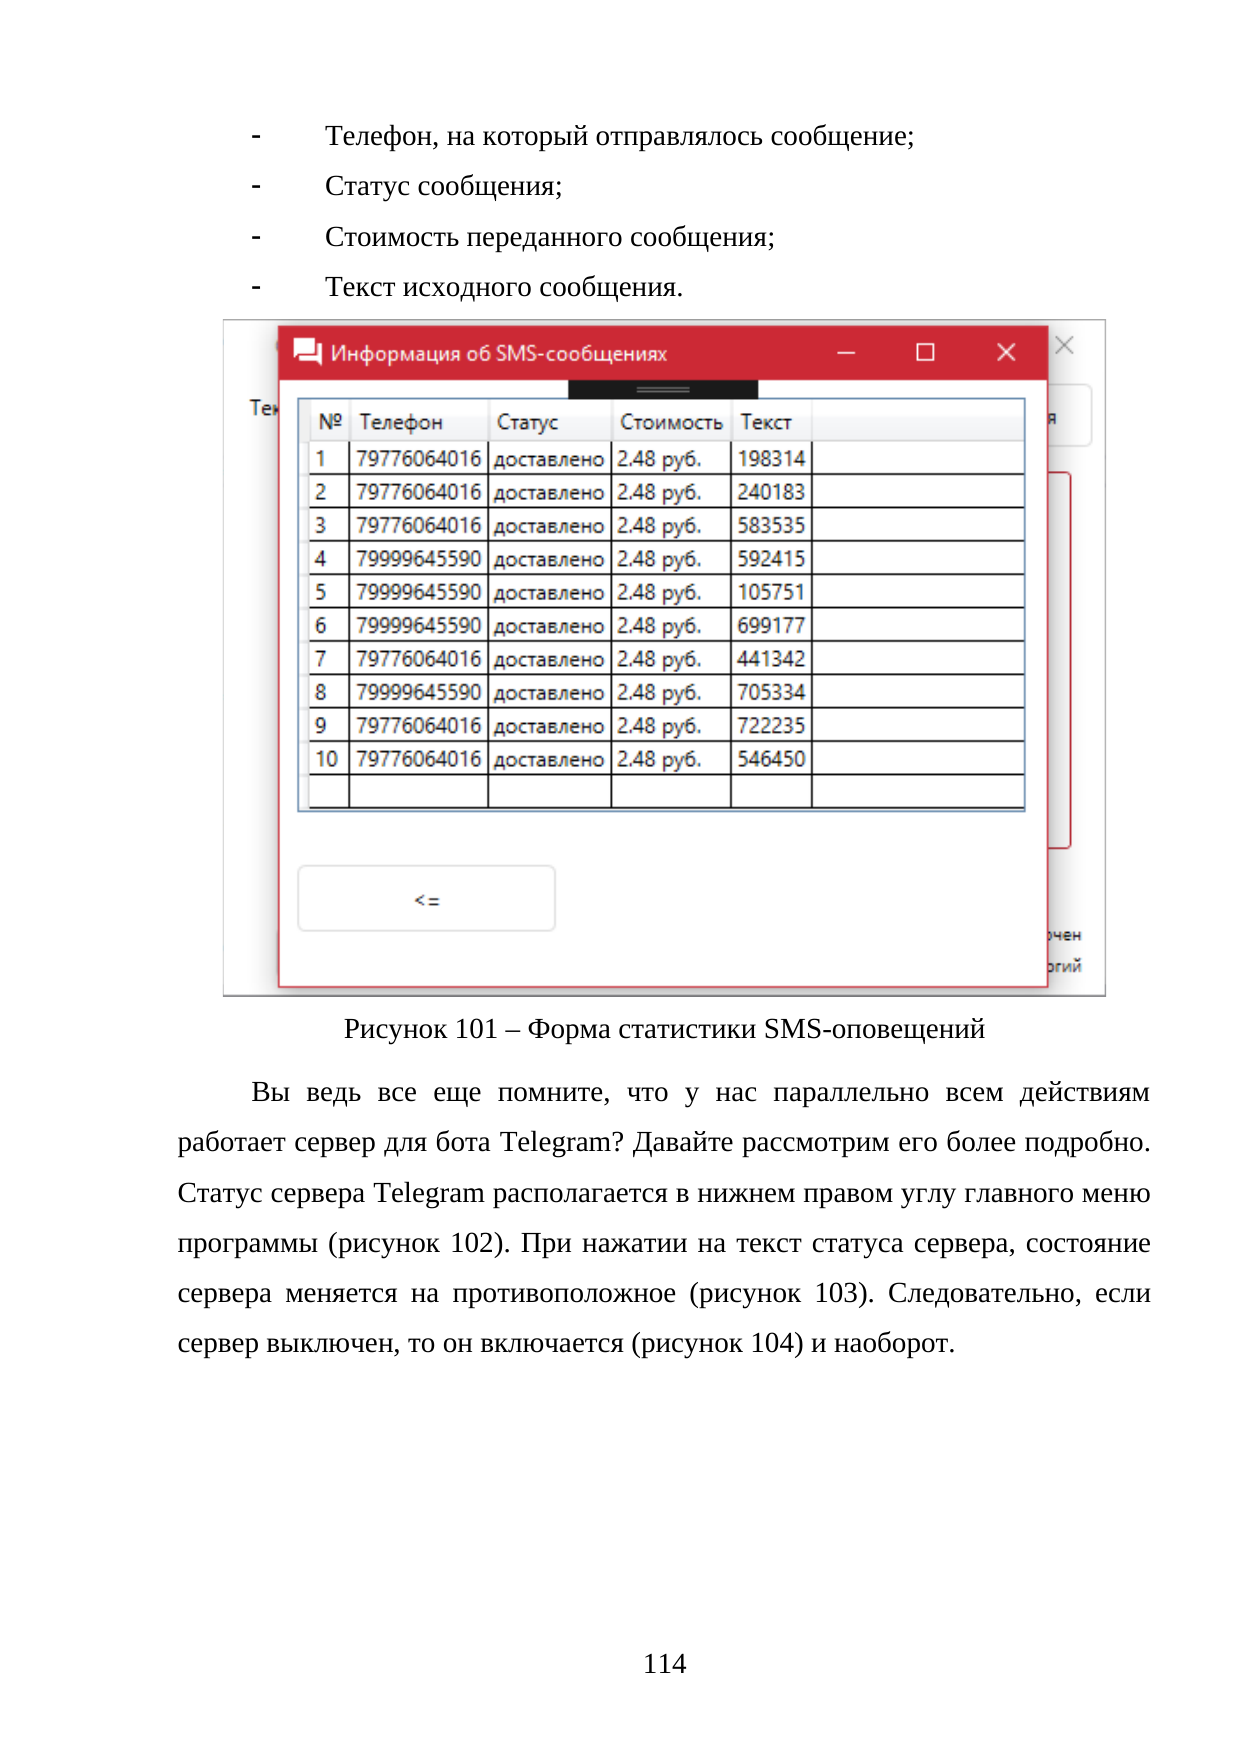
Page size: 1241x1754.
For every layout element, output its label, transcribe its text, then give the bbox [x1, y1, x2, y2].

list Телефон, на который отправлялось сообщение; [177, 118, 1152, 152]
text Рисунок 101 – Форма статистики SMS-оповещений [177, 1011, 1152, 1045]
list Текст исходного сообщения. [177, 269, 1152, 303]
list Стоимость переданного сообщения; [177, 219, 1152, 253]
picture [222, 319, 1107, 997]
text Вы ведь все еще помните, что у нас параллельно всем действиям работает сервер для бота Telegram? Давайте рассмотрим его более подробно. Статус сервера Telegram располагается в нижнем правом углу главного меню программы (рисунок 102). При нажатии на текст статуса сервера, состояние сервера меняется на противоположное (рисунок 103). Следовательно, если сервер выключен, то он включается (рисунок 104) и наоборот. [177, 1074, 1152, 1359]
list Статус сообщения; [177, 168, 1152, 202]
